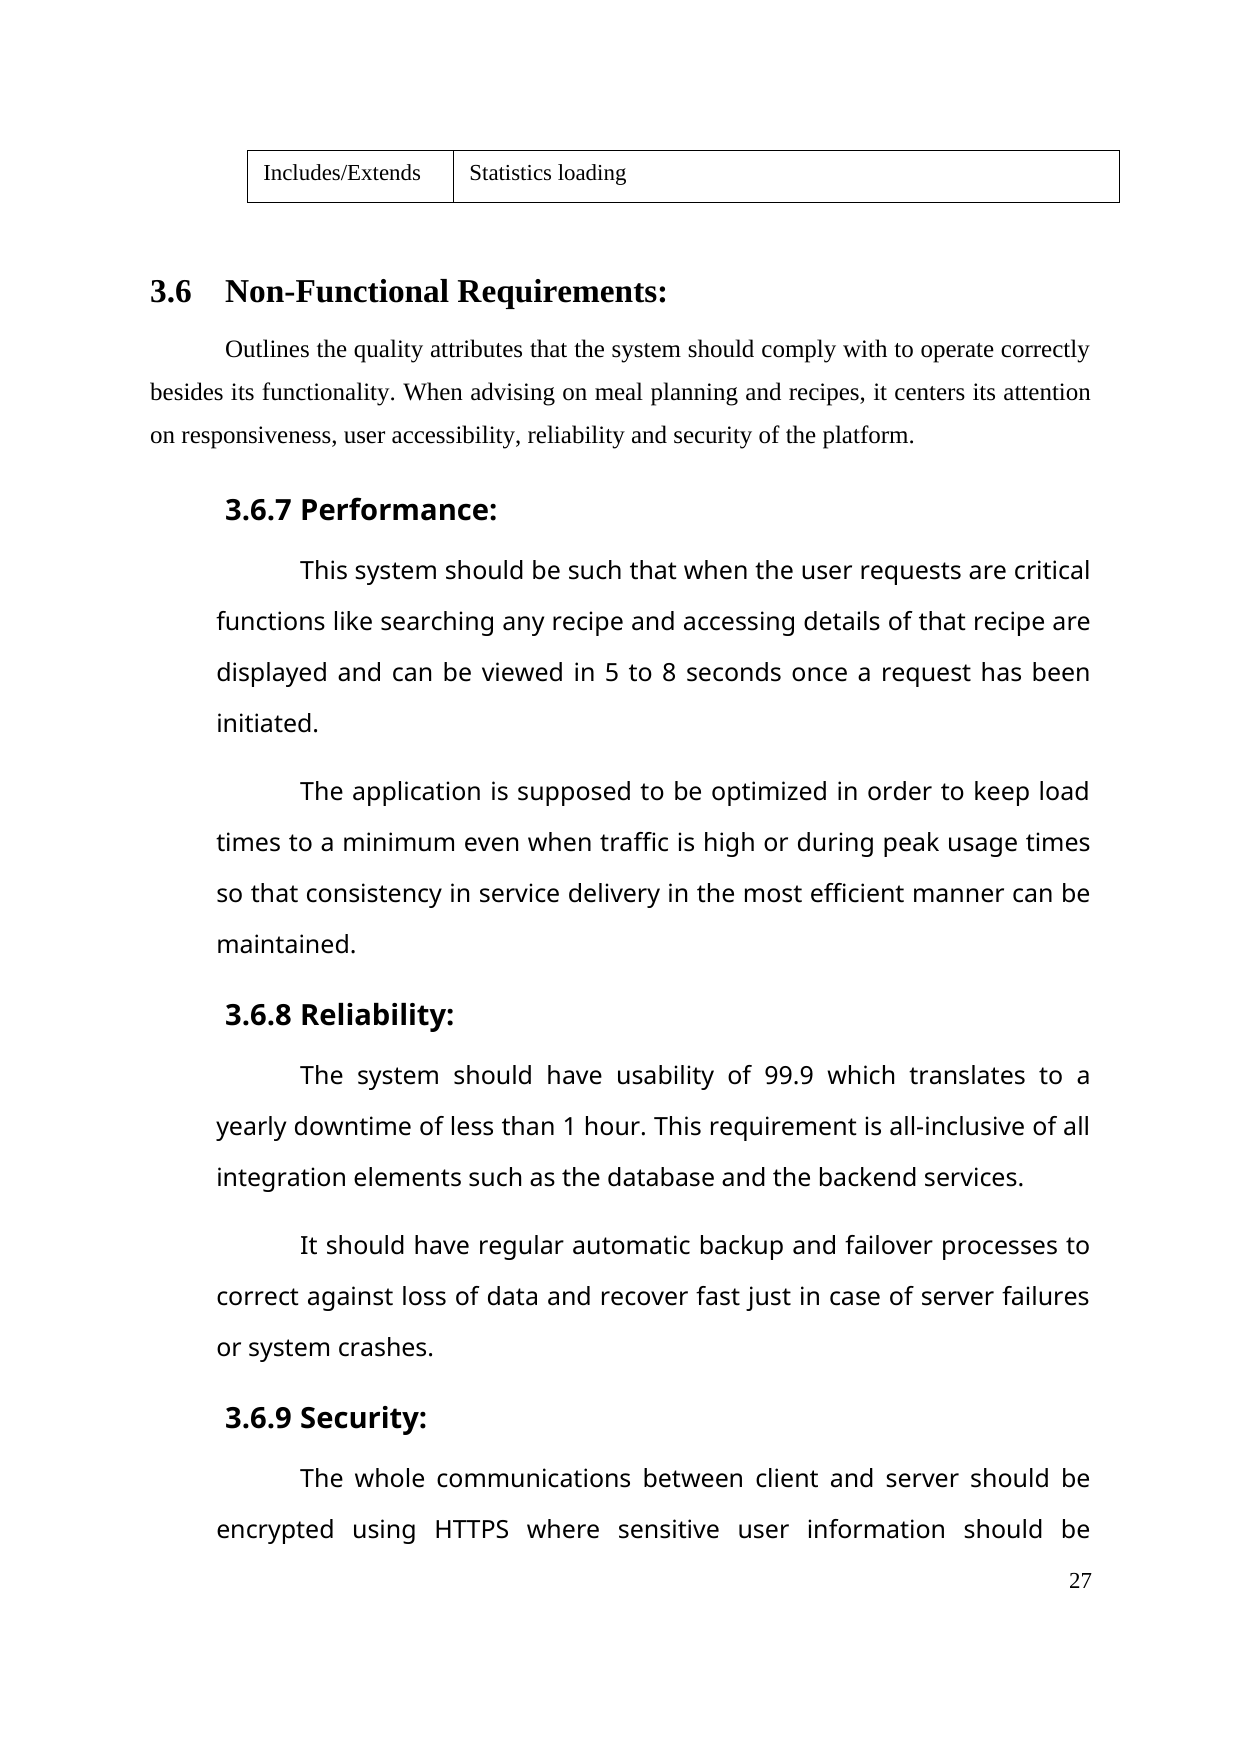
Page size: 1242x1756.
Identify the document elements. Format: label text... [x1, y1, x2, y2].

table_cell Statistics loading [454, 151, 1119, 202]
text The application is supposed to be optimized in order to keep load times to a minimum even when traffic is high or during peak usage times so that consistency in service delivery in the most efficient manner can be maintained. [216, 773, 1092, 960]
list Security: [225, 1397, 1092, 1437]
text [216, 1461, 1092, 1546]
text Outlines the quality attributes that the system should comply with to operate correctly besides its functionality. When advising on meal planning and recipes, it centers its attention on responsiveness, user accessibility, reliability and security of the platform. [150, 334, 1092, 449]
subtitle Non-Functional Requirements: [150, 271, 1092, 309]
text The system should have usability of 99.9 which translates to a yearly downtime of less than 1 hour. This requirement is all-inclusive of all integration elements such as the database and the backend services. [216, 1058, 1092, 1194]
text It should have regular automatic backup and failover processes to correct against loss of data and recover fast just in case of server failures or system crashes. [216, 1227, 1092, 1364]
list Performance: [225, 489, 1092, 528]
list Reliability: [225, 994, 1092, 1034]
text This system should be such that when the user requests are critical functions like searching any recipe and accessing details of that recipe are displayed and can be viewed in 5 to 8 seconds once a request has been initiated. [216, 552, 1092, 739]
table_cell Includes/Extends [248, 151, 453, 202]
